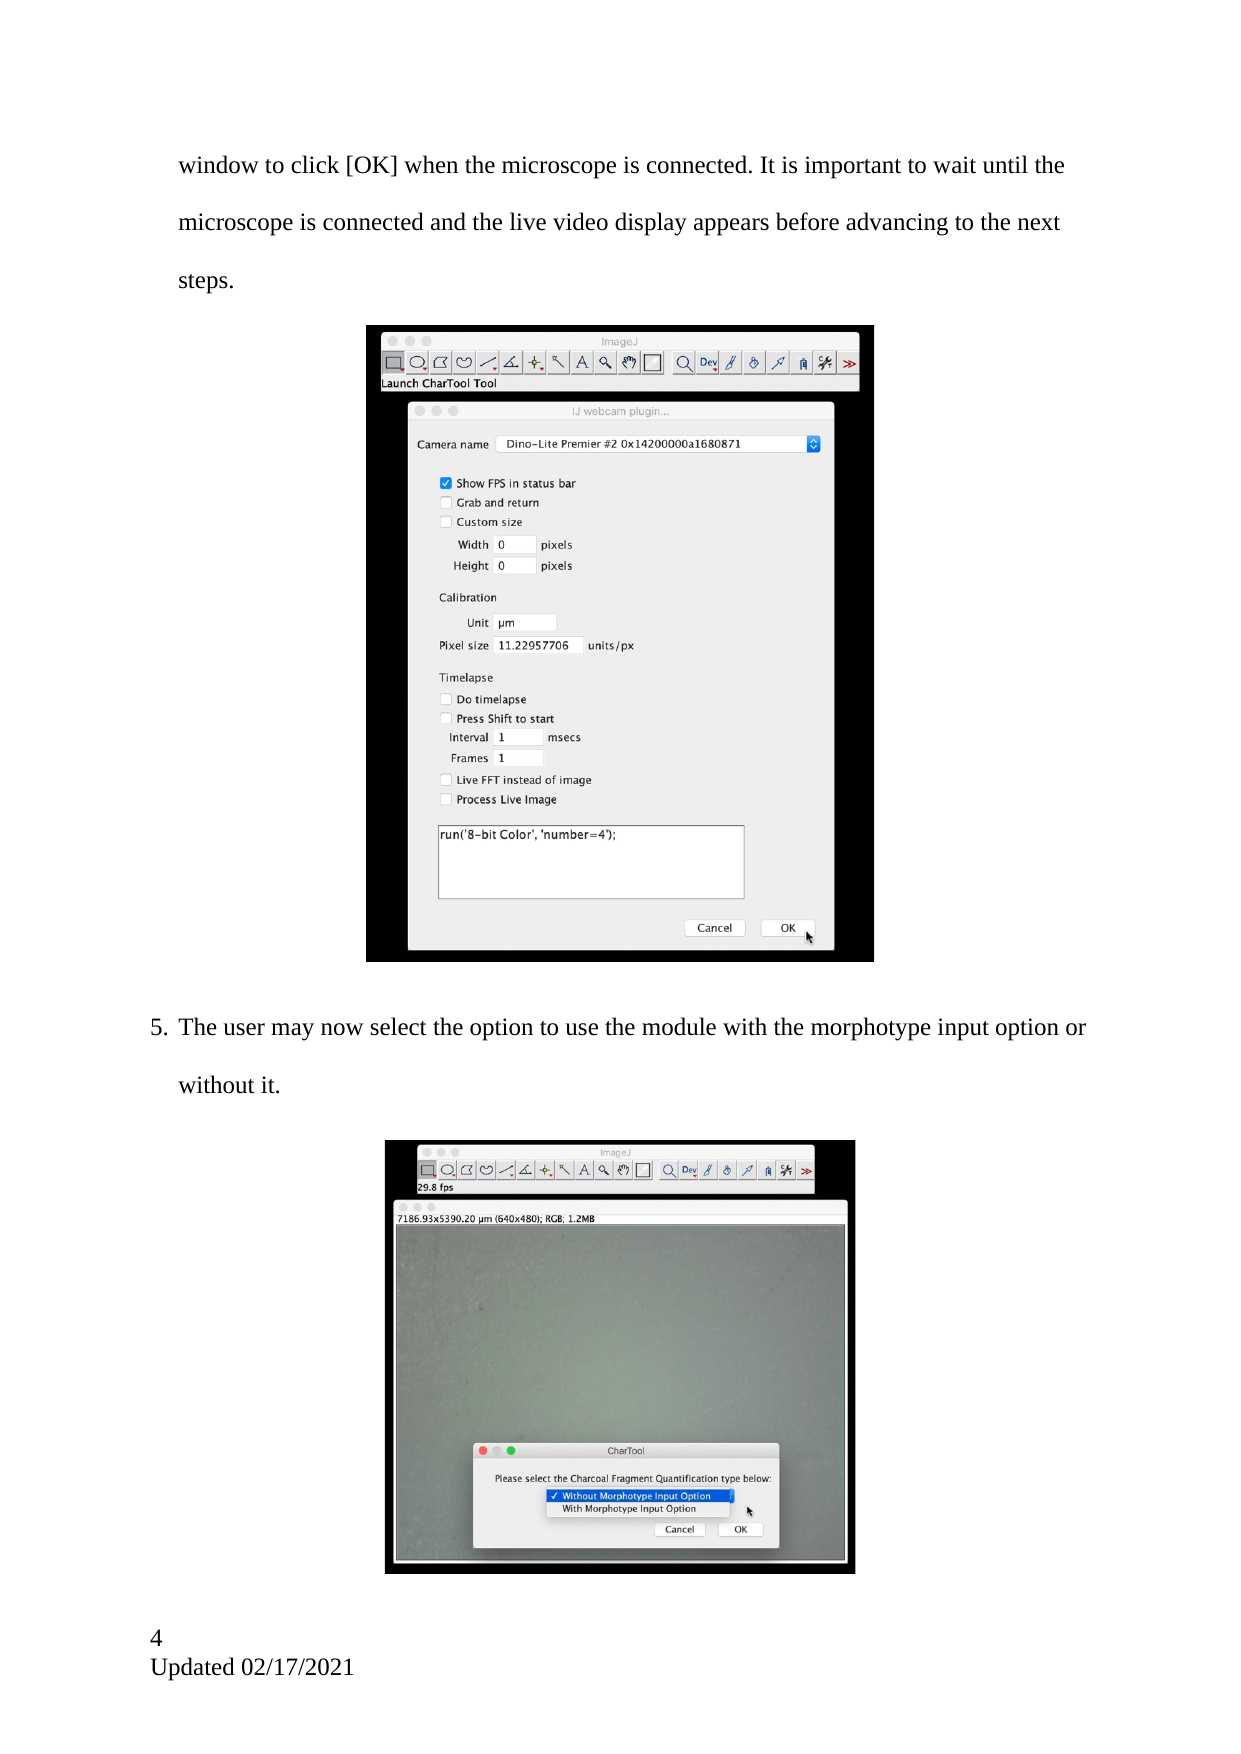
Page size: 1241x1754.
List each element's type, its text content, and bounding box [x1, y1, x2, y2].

list The user may now select the option to use the module with the morphotype input option or without it. [150, 1012, 1090, 1099]
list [150, 150, 1090, 294]
picture [366, 325, 875, 962]
picture [384, 1140, 856, 1574]
